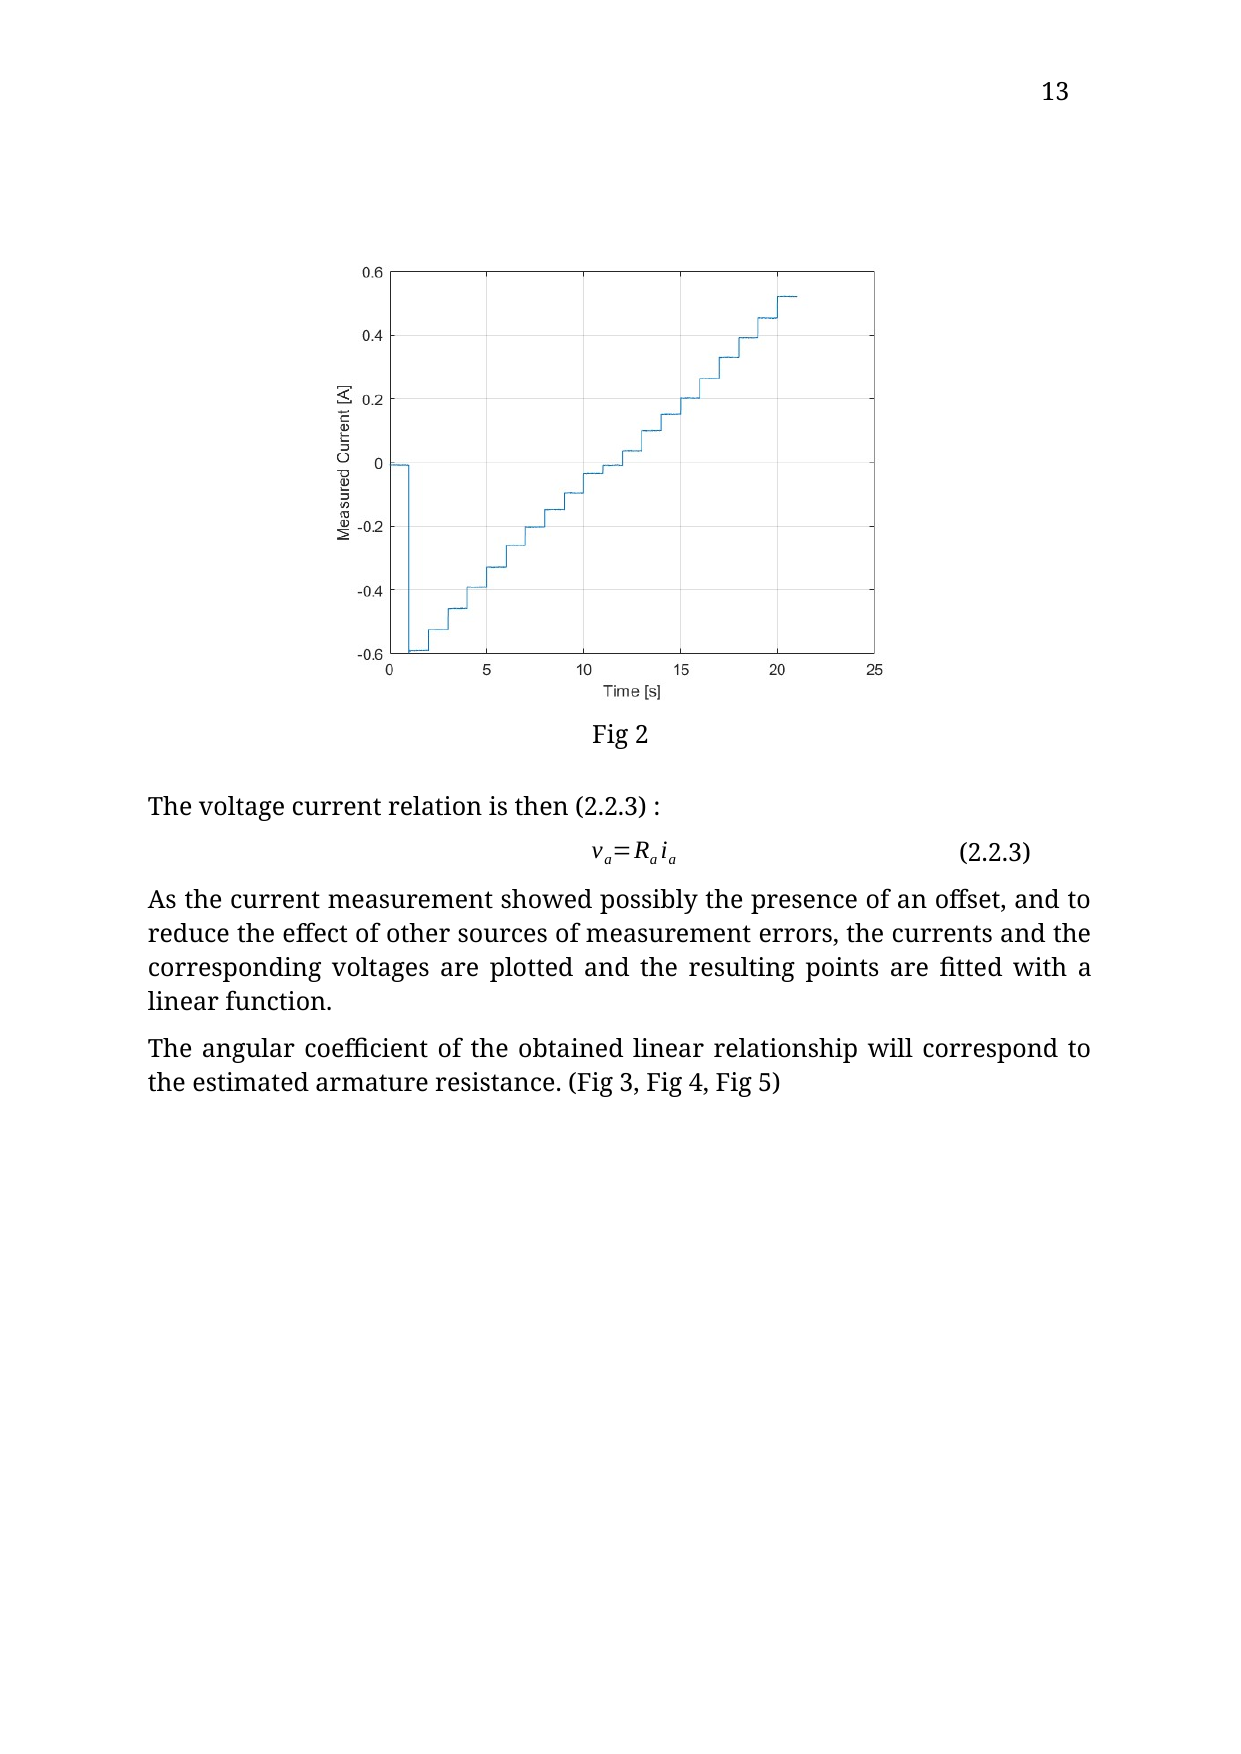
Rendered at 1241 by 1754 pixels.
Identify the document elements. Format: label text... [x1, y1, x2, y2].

text The angular coefficient of the obtained linear relationship will correspond to the estimated armature resistance. (Fig 3, Fig 4, Fig 5) [148, 1030, 1092, 1098]
text Fig 2 [148, 717, 1092, 751]
text (2.2.3) [148, 835, 1092, 869]
text As the current measurement showed possibly the presence of an offset, and to reduce the effect of other sources of measurement errors, the currents and the corresponding voltages are plotted and the resulting points are fitted with a linear function. [148, 881, 1092, 1018]
picture [308, 236, 933, 705]
text The voltage current relation is then (2.2.3) : [148, 788, 1092, 822]
